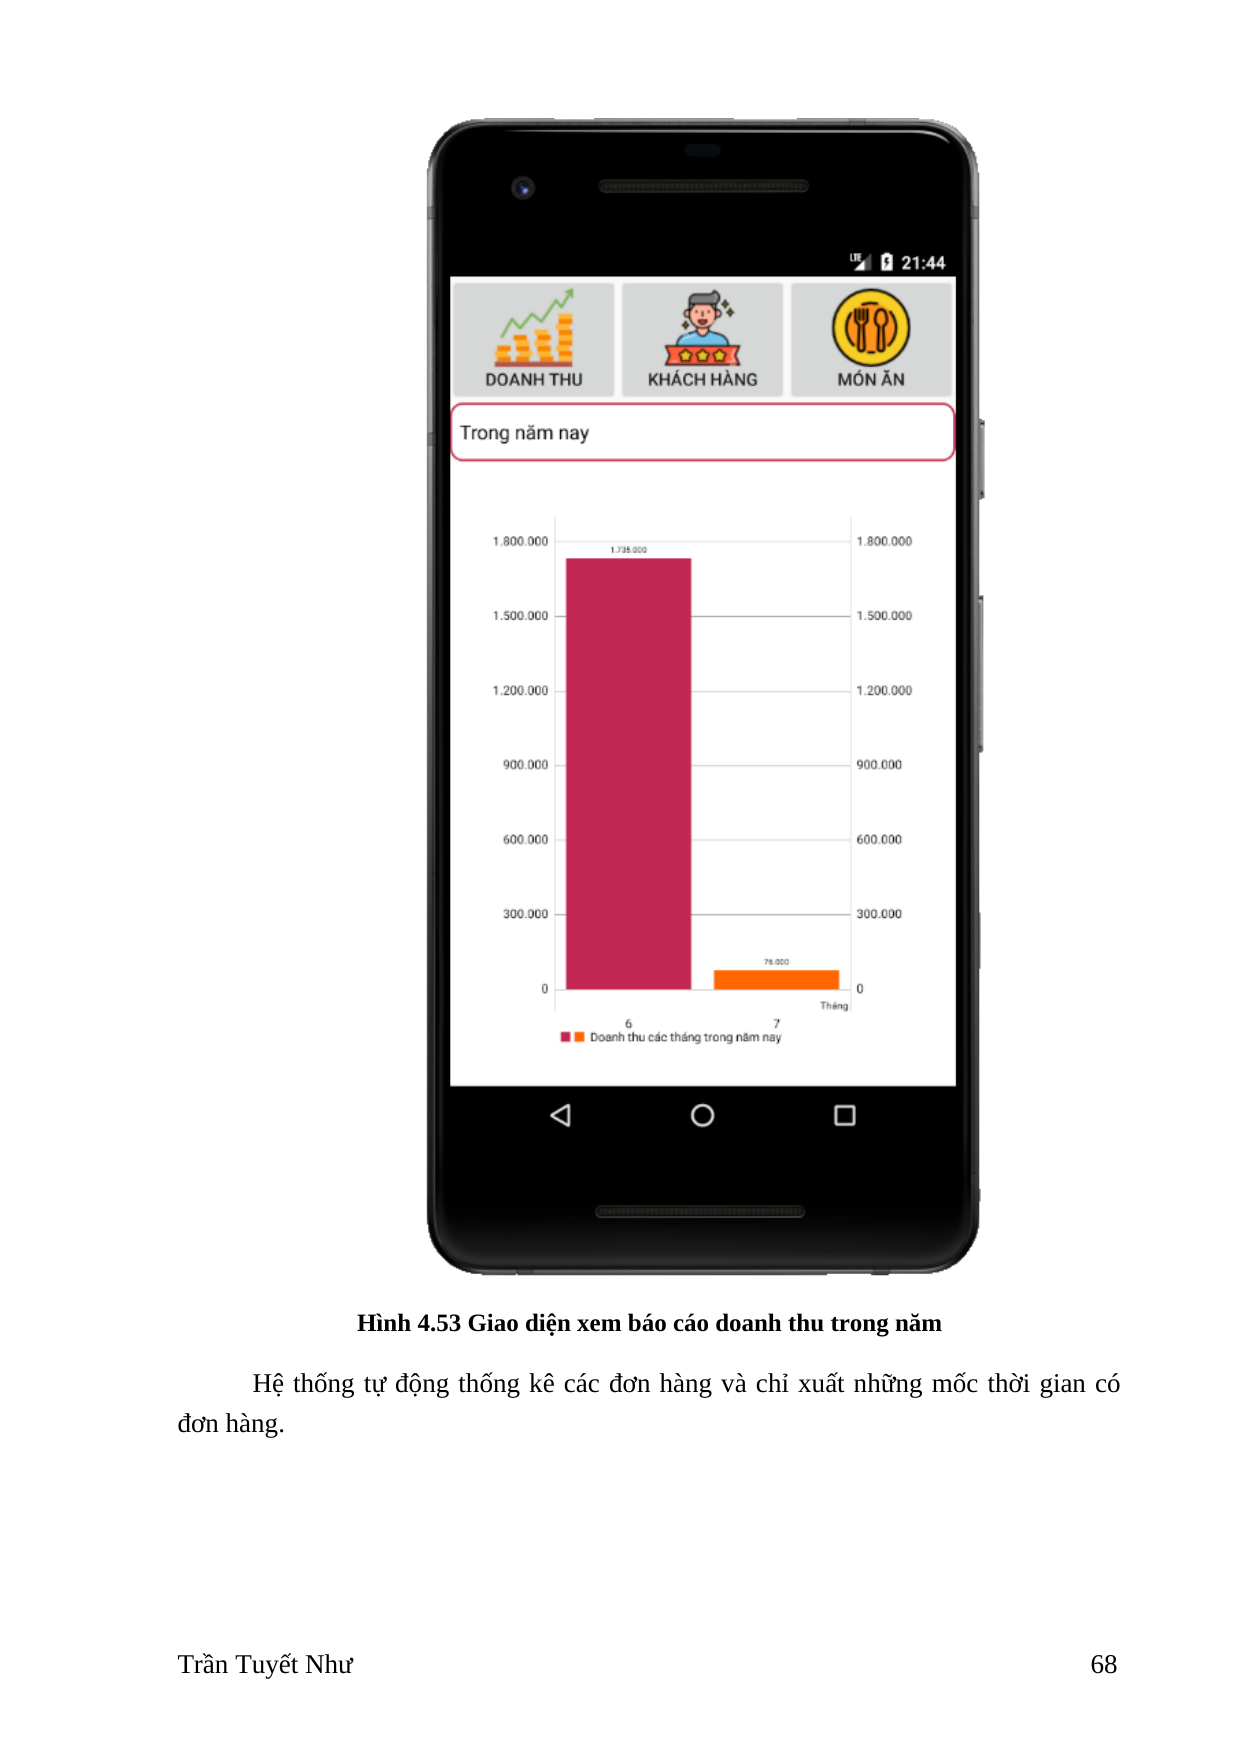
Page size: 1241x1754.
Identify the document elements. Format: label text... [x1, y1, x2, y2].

picture [387, 118, 988, 1300]
text Hệ thống tự động thống kê các đơn hàng và chỉ xuất những mốc thời gian có đơn hàng. [177, 1367, 1122, 1438]
